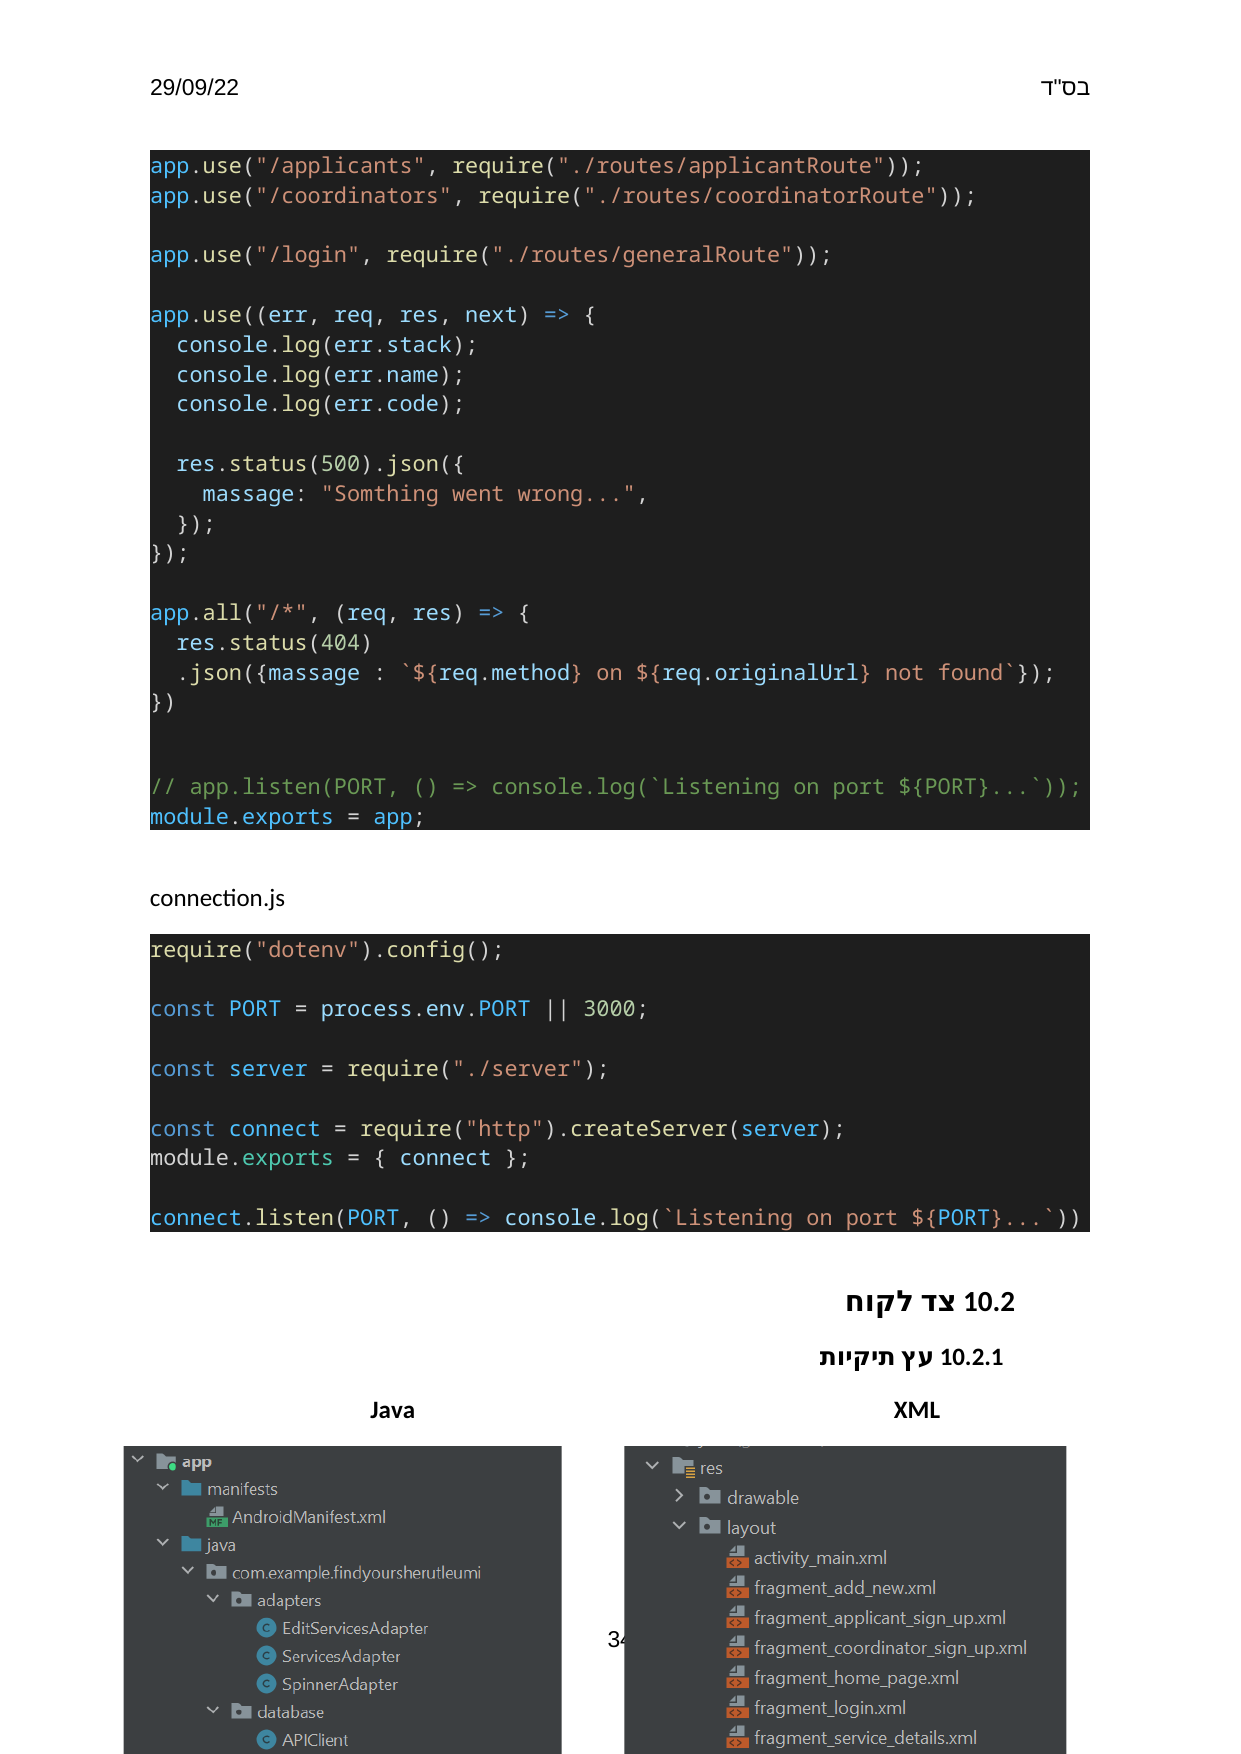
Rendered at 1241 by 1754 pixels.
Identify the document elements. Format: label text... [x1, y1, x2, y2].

text }); [150, 507, 1090, 537]
text XML Java [150, 1394, 1090, 1425]
text module.exports = app; [150, 801, 1090, 830]
text console.log(err.stack); [150, 329, 1090, 358]
text const server = require("./server"); [150, 1053, 1090, 1083]
text 10.2.1 עץ תיקיות [150, 1341, 1090, 1371]
text app.all("/*", (req, res) => { [150, 597, 1090, 627]
text const connect = require("http").createServer(server); [150, 1112, 1090, 1142]
text 10.2 צד לקוח [150, 1283, 1090, 1319]
text require("dotenv").config(); [150, 934, 1090, 963]
text massage: "Somthing went wrong...", [150, 478, 1090, 507]
text const PORT = process.env.PORT || 3000; [150, 993, 1090, 1023]
text module.exports = { connect }; [150, 1142, 1090, 1172]
picture [624, 1446, 1067, 1754]
text connection.js [150, 882, 1090, 913]
text console.log(err.code); [150, 388, 1090, 418]
text res.status(500).json({ [150, 448, 1090, 478]
text app.use("/coordinators", require("./routes/coordinatorRoute")); [150, 180, 1090, 209]
text app.use((err, req, res, next) => { [150, 299, 1090, 329]
text connect.listen(PORT, () => console.log(`Listening on port ${PORT}...`)) [150, 1202, 1090, 1232]
text app.use("/applicants", require("./routes/applicantRoute")); [150, 150, 1090, 180]
text // app.listen(PORT, () => console.log(`Listening on port ${PORT}...`)); [150, 771, 1090, 801]
text }) [150, 686, 1090, 716]
text res.status(404) [150, 627, 1090, 656]
text }); [150, 537, 1090, 567]
text app.use("/login", require("./routes/generalRoute")); [150, 239, 1090, 269]
text .json({massage : `${req.method} on ${req.originalUrl} not found`}); [150, 656, 1090, 686]
text console.log(err.name); [150, 358, 1090, 388]
picture [123, 1446, 562, 1754]
